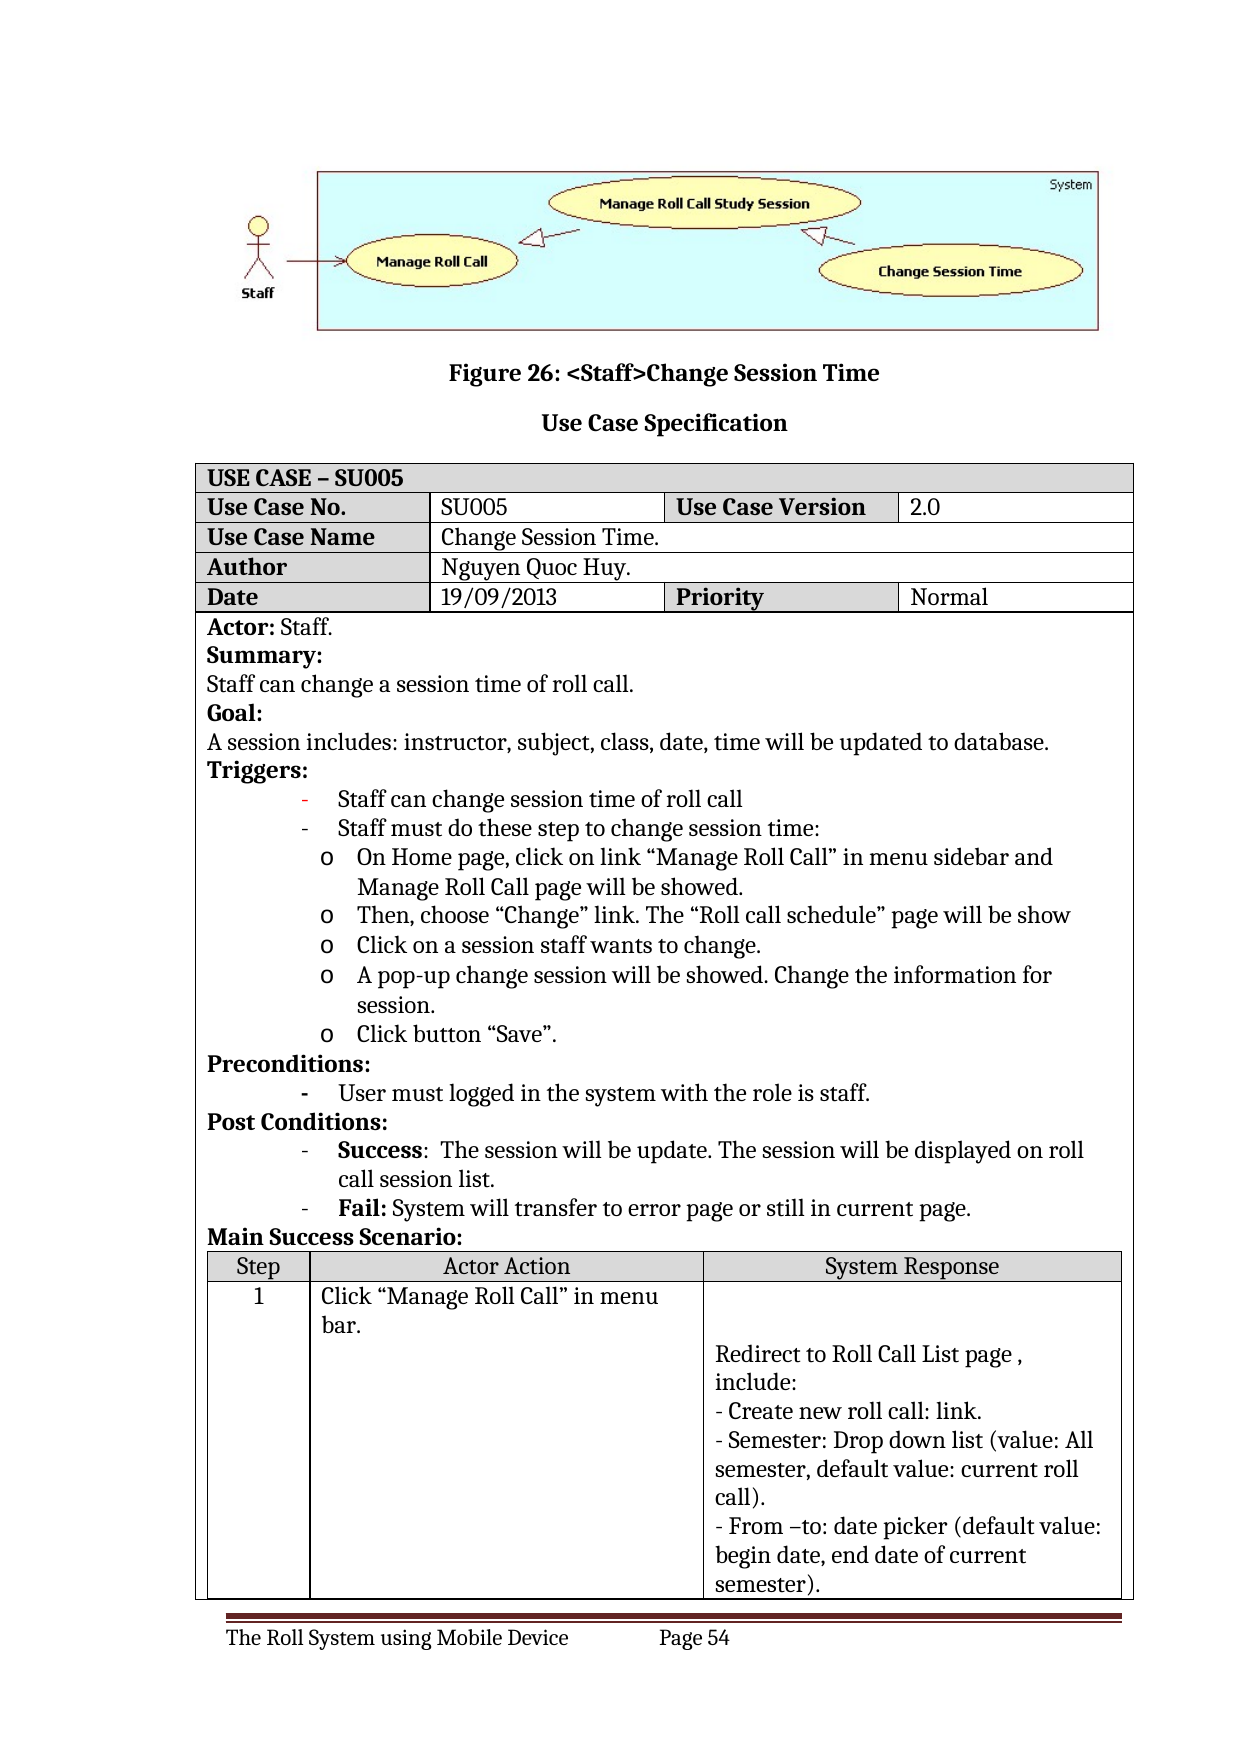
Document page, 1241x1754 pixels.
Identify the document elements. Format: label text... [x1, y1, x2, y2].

table_cell 19/09/2013 [431, 583, 664, 611]
table_cell Change Session Time. [431, 523, 1133, 552]
table_cell Use Case No. [196, 493, 429, 522]
table_cell 2.0 [899, 493, 1133, 522]
table_cell Nguyen Quoc Huy. [431, 553, 1133, 582]
table_cell Author [196, 553, 429, 582]
table_cell Priority [665, 583, 898, 611]
picture [206, 147, 1123, 355]
table_cell SU005 [431, 493, 664, 522]
table_cell Normal [899, 583, 1133, 611]
table_cell Date [196, 583, 429, 611]
text Figure 26: <Staff>Change Session Time [207, 359, 1122, 388]
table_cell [196, 613, 1133, 1599]
table_header USE CASE – SU005 [196, 464, 1133, 492]
table_cell Use Case Version [665, 493, 898, 522]
table_cell Use Case Name [196, 523, 429, 552]
subtitle Use Case Specification [207, 409, 1122, 437]
